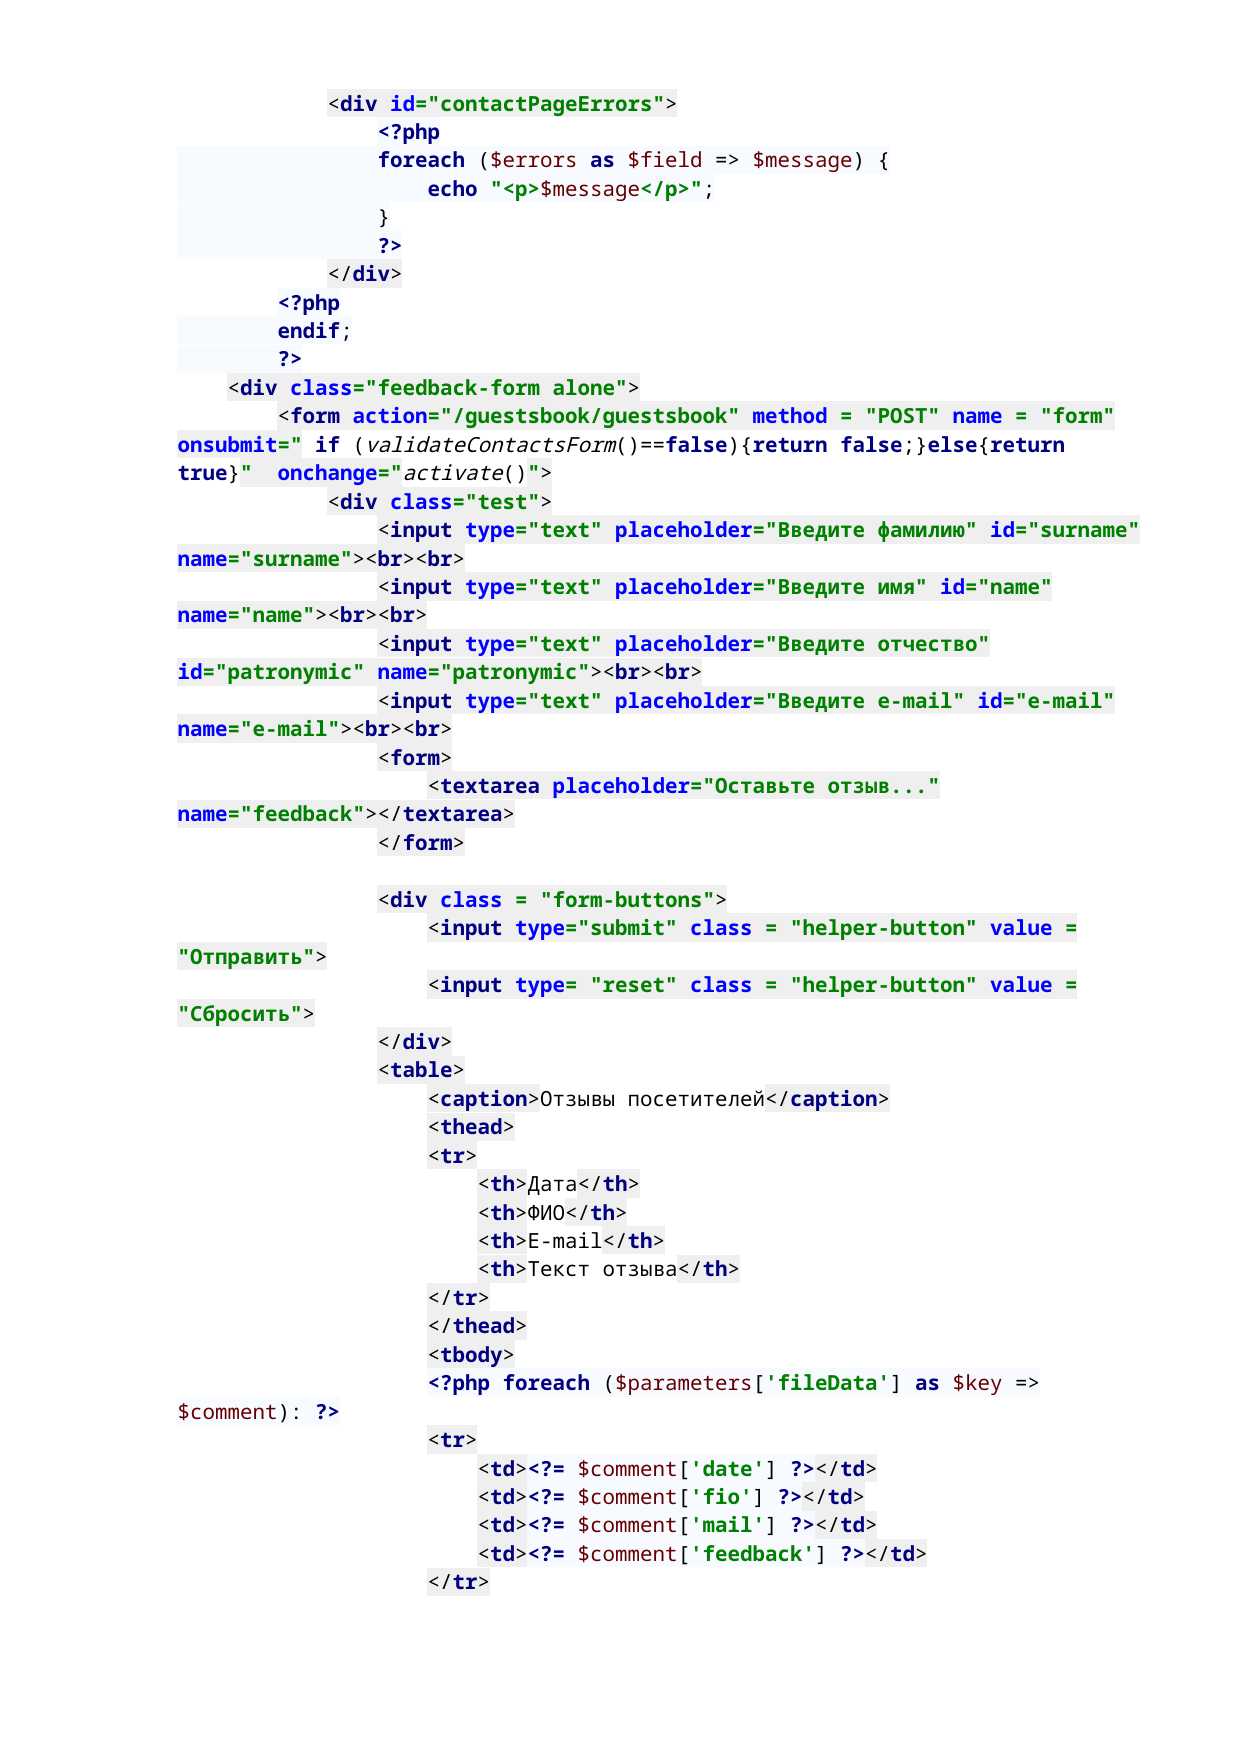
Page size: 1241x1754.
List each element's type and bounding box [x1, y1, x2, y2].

text [177, 89, 1152, 1596]
